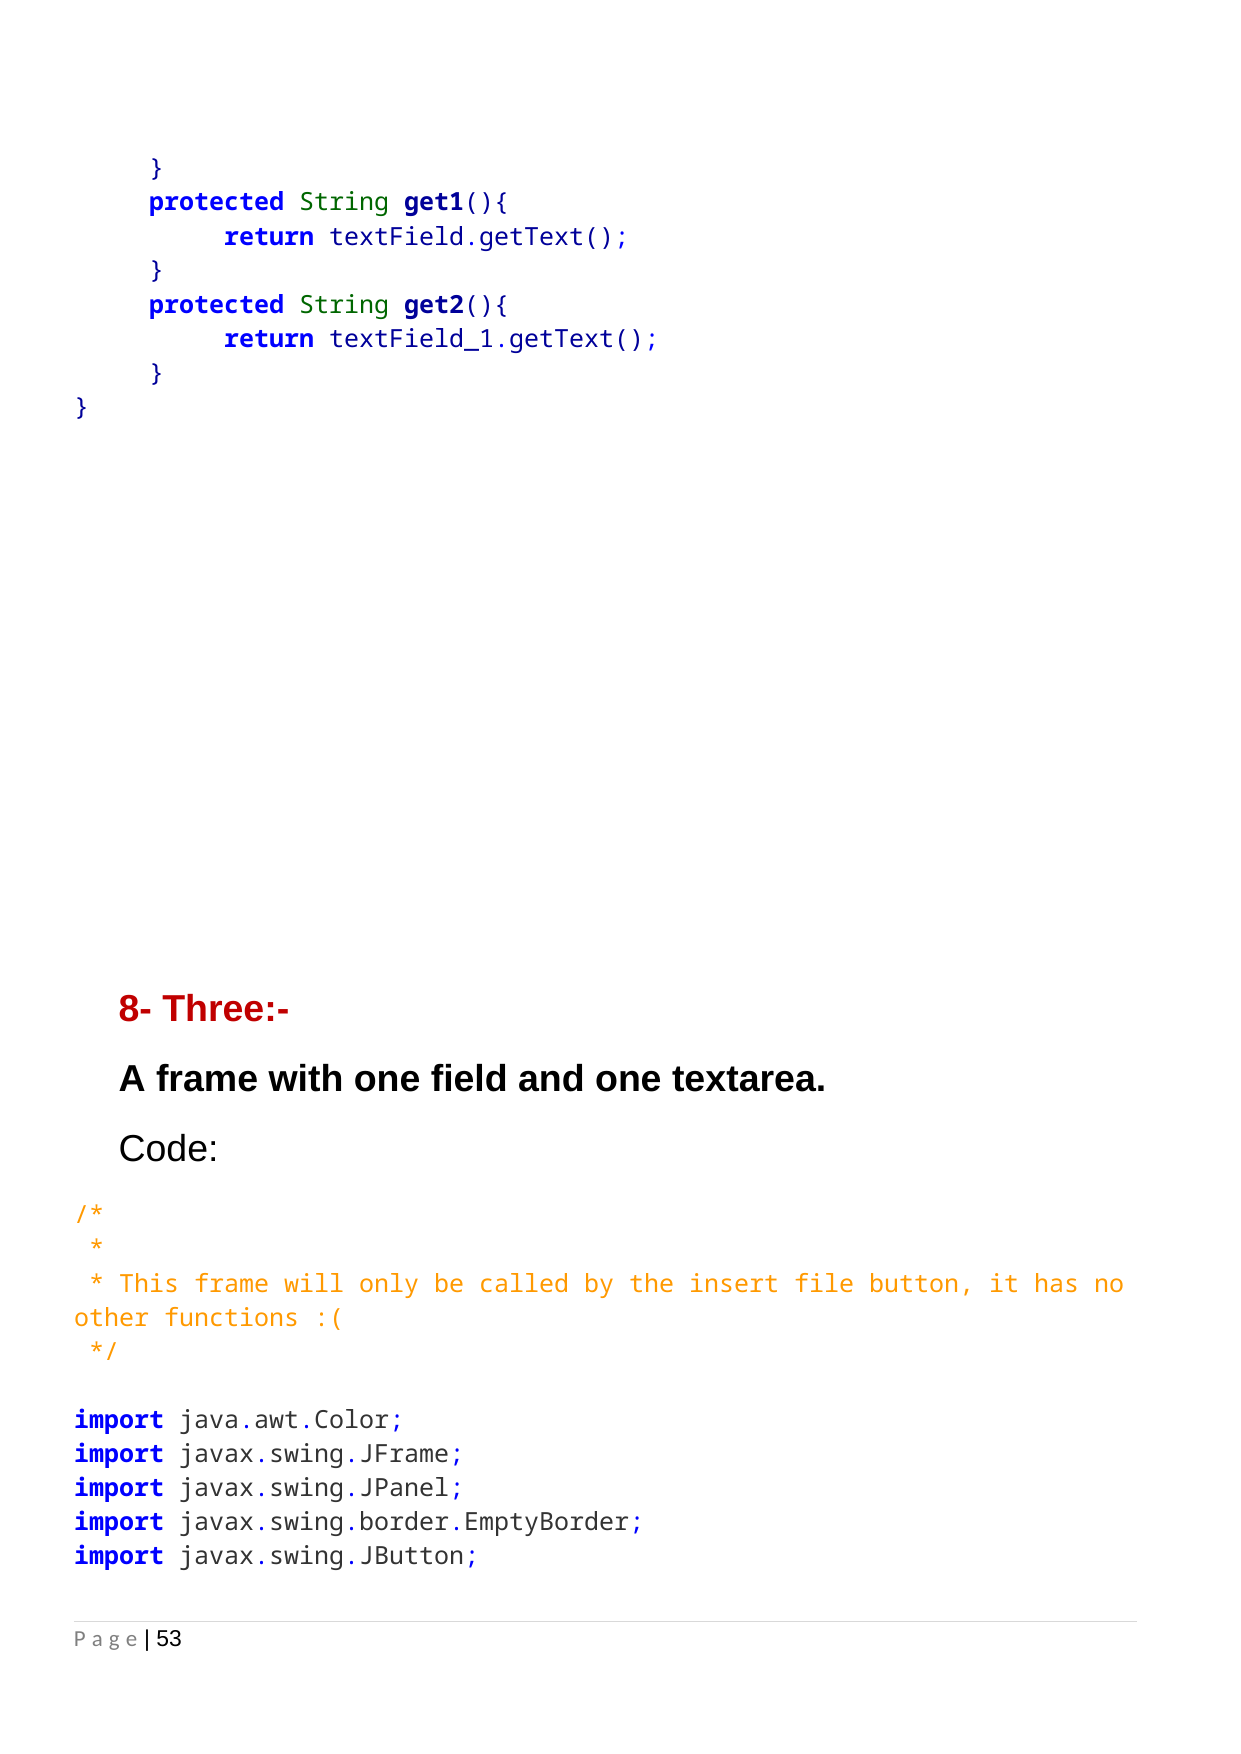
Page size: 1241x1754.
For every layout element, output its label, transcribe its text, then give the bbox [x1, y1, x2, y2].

text import javax.swing.JPanel; [74, 1469, 1137, 1504]
text protected String get2(){ [74, 286, 1137, 320]
text 8- Three:- [118, 986, 1137, 1029]
text * [74, 1231, 1137, 1265]
text */ [74, 1333, 1137, 1367]
text /* [74, 1197, 1137, 1231]
text } [74, 354, 1137, 388]
text return textField_1.getText(); [74, 320, 1137, 354]
text import javax.swing.JFrame; [74, 1436, 1137, 1469]
text return textField.getText(); [74, 218, 1137, 252]
text } [74, 252, 1137, 286]
text import javax.swing.border.EmptyBorder; [74, 1504, 1137, 1538]
text protected String get1(){ [74, 184, 1137, 218]
text * This frame will only be called by the insert file button, it has no other functions :( [74, 1265, 1137, 1333]
text Code: [118, 1127, 1137, 1170]
text } [74, 388, 1137, 422]
text import java.awt.Color; [74, 1401, 1137, 1436]
text A frame with one field and one textarea. [118, 1056, 1137, 1099]
text } [74, 150, 1137, 184]
text import javax.swing.JButton; [74, 1538, 1137, 1572]
